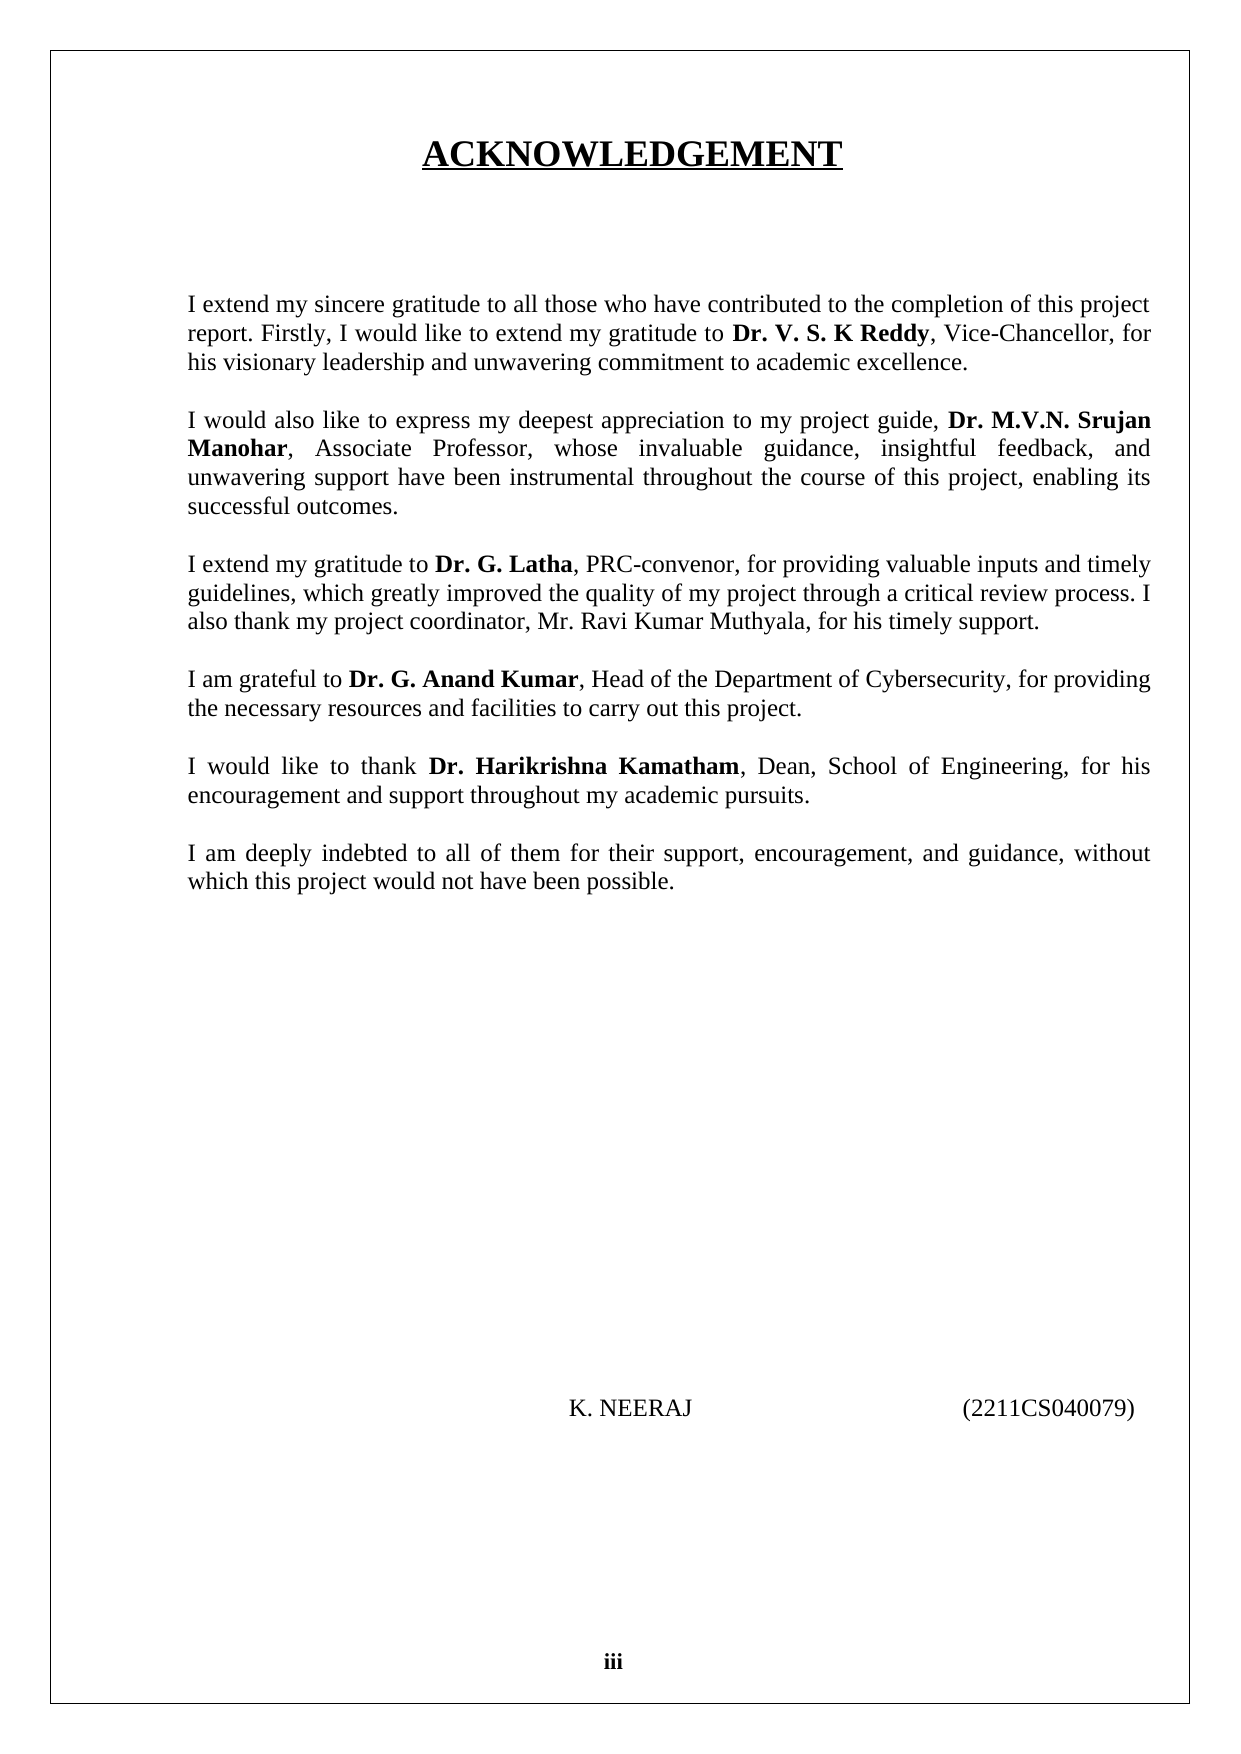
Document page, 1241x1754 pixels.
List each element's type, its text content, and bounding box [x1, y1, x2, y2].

text I would also like to express my deepest appreciation to my project guide, Dr. M.V.N. Srujan Manohar, Associate Professor, whose invaluable guidance, insightful feedback, and unwavering support have been instrumental throughout the course of this project, enabling its successful outcomes. [187, 405, 1151, 520]
text I extend my gratitude to Dr. G. Latha, PRC-convenor, for providing valuable inputs and timely guidelines, which greatly improved the quality of my project through a critical review process. I also thank my project coordinator, Mr. Ravi Kumar Muthyala, for his timely support. [187, 549, 1151, 635]
text K. NEERAJ (2211CS040079) [187, 1393, 1176, 1422]
text ACKNOWLEDGEMENT [114, 131, 1151, 174]
text I extend my sincere gratitude to all those who have contributed to the completion of this project report. Firstly, I would like to extend my gratitude to Dr. V. S. K Reddy, Vice-Chancellor, for his visionary leadership and unwavering commitment to academic excellence. [187, 289, 1151, 376]
text I would like to thank Dr. Harikrishna Kamatham, Dean, School of Engineering, for his encouragement and support throughout my academic pursuits. [187, 751, 1151, 808]
text I am deeply indebted to all of them for their support, encouragement, and guidance, without which this project would not have been possible. [187, 838, 1151, 895]
text I am grateful to Dr. G. Anand Kumar, Head of the Department of Cybersecurity, for providing the necessary resources and facilities to carry out this project. [187, 664, 1151, 722]
